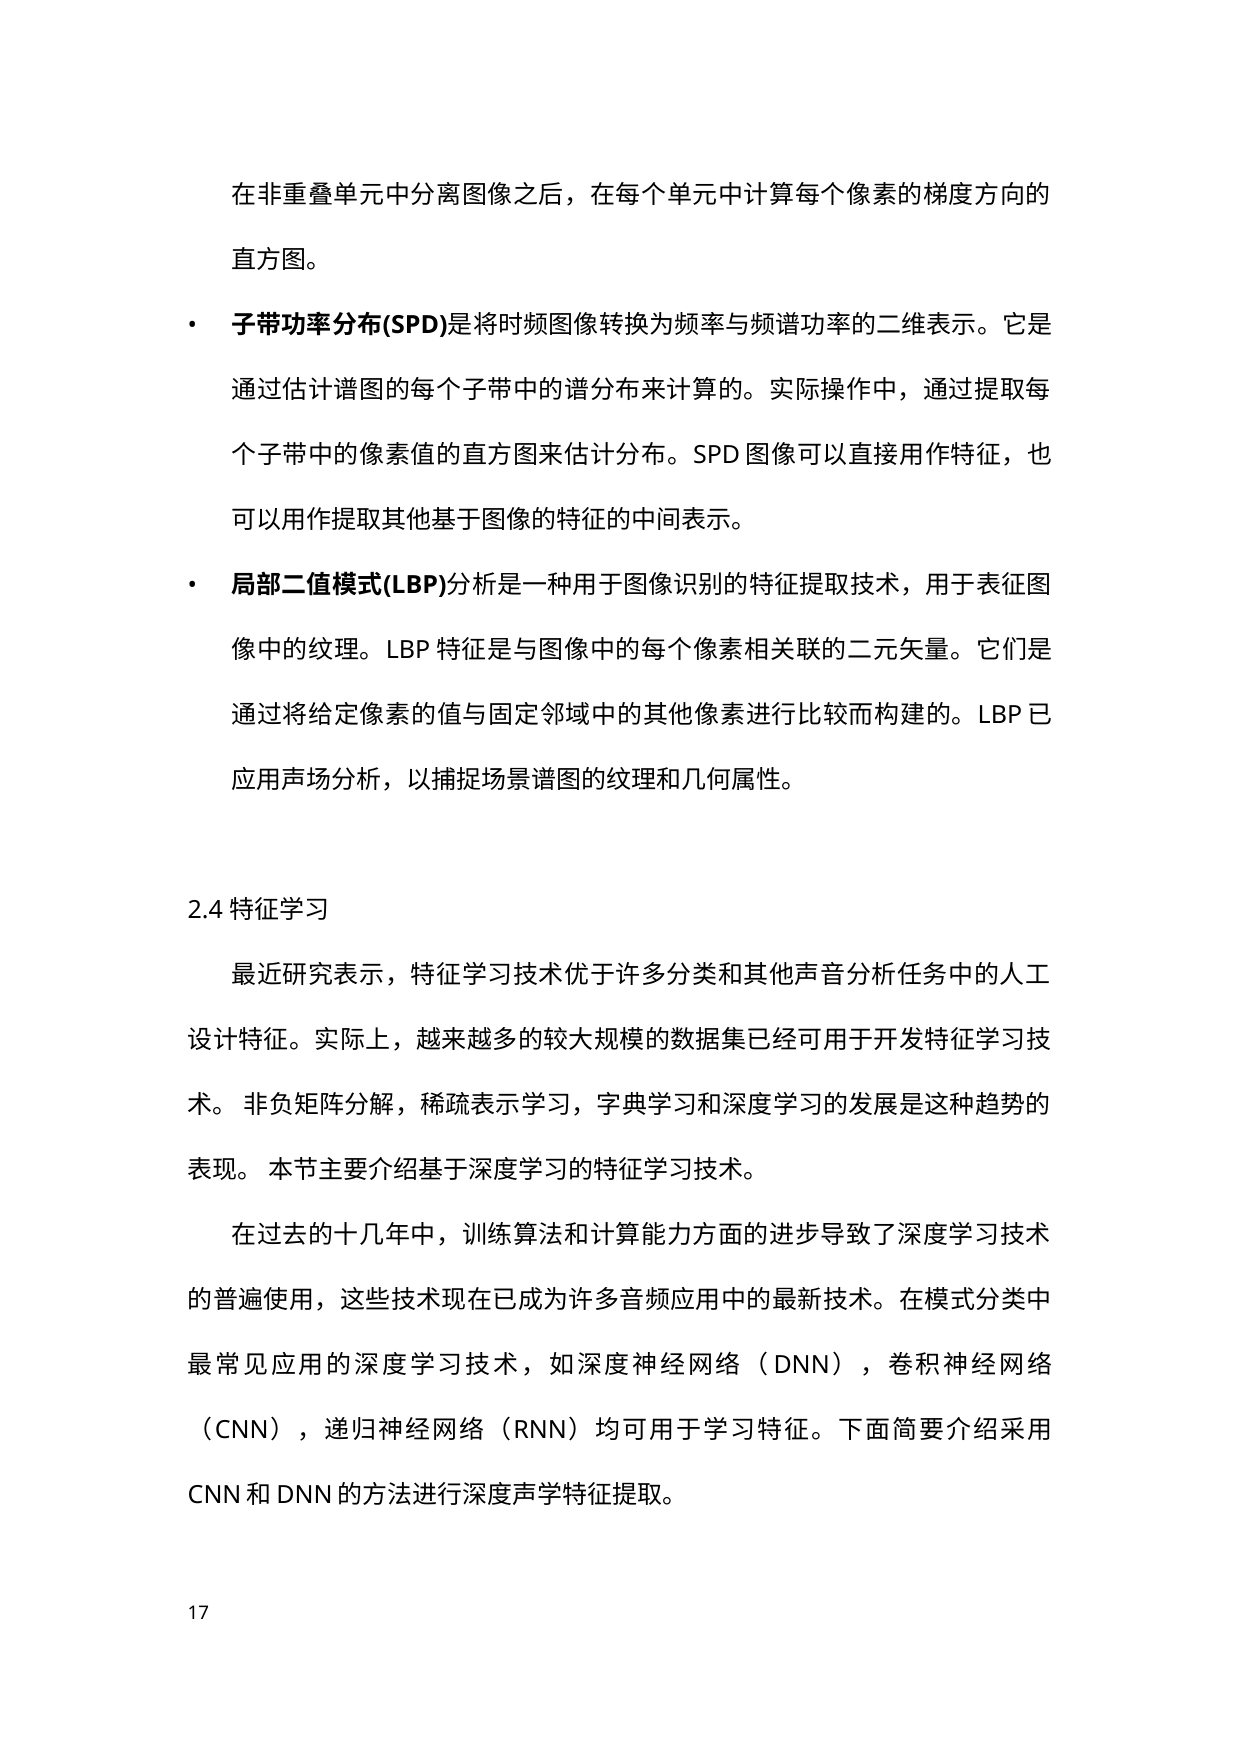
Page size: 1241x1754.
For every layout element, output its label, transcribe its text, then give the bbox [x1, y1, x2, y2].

list 子带功率分布(SPD)是将时频图像转换为频率与频谱功率的二维表示。它是通过估计谱图的每个子带中的谱分布来计算的。实际操作中，通过提取每个子带中的像素值的直方图来估计分布。SPD图像可以直接用作特征，也可以用作提取其他基于图像的特征的中间表示。 [187, 290, 1053, 550]
text 最近研究表示，特征学习技术优于许多分类和其他声音分析任务中的人工设计特征。实际上，越来越多的较大规模的数据集已经可用于开发特征学习技术。 非负矩阵分解，稀疏表示学习，字典学习和深度学习的发展是这种趋势的表现。 本节主要介绍基于深度学习的特征学习技术。 [187, 940, 1053, 1200]
text 在过去的十几年中，训练算法和计算能力方面的进步导致了深度学习技术的普遍使用，这些技术现在已成为许多音频应用中的最新技术。在模式分类中最常见应用的深度学习技术，如深度神经网络（DNN），卷积神经网络（CNN），递归神经网络（RNN）均可用于学习特征。下面简要介绍采用CNN和DNN的方法进行深度声学特征提取。 [187, 1200, 1053, 1525]
text 2.4 特征学习 [187, 875, 1053, 940]
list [187, 160, 1053, 290]
list 局部二值模式(LBP)分析是一种用于图像识别的特征提取技术，用于表征图像中的纹理。LBP特征是与图像中的每个像素相关联的二元矢量。它们是通过将给定像素的值与固定邻域中的其他像素进行比较而构建的。LBP已应用声场分析，以捕捉场景谱图的纹理和几何属性。 [187, 550, 1053, 810]
